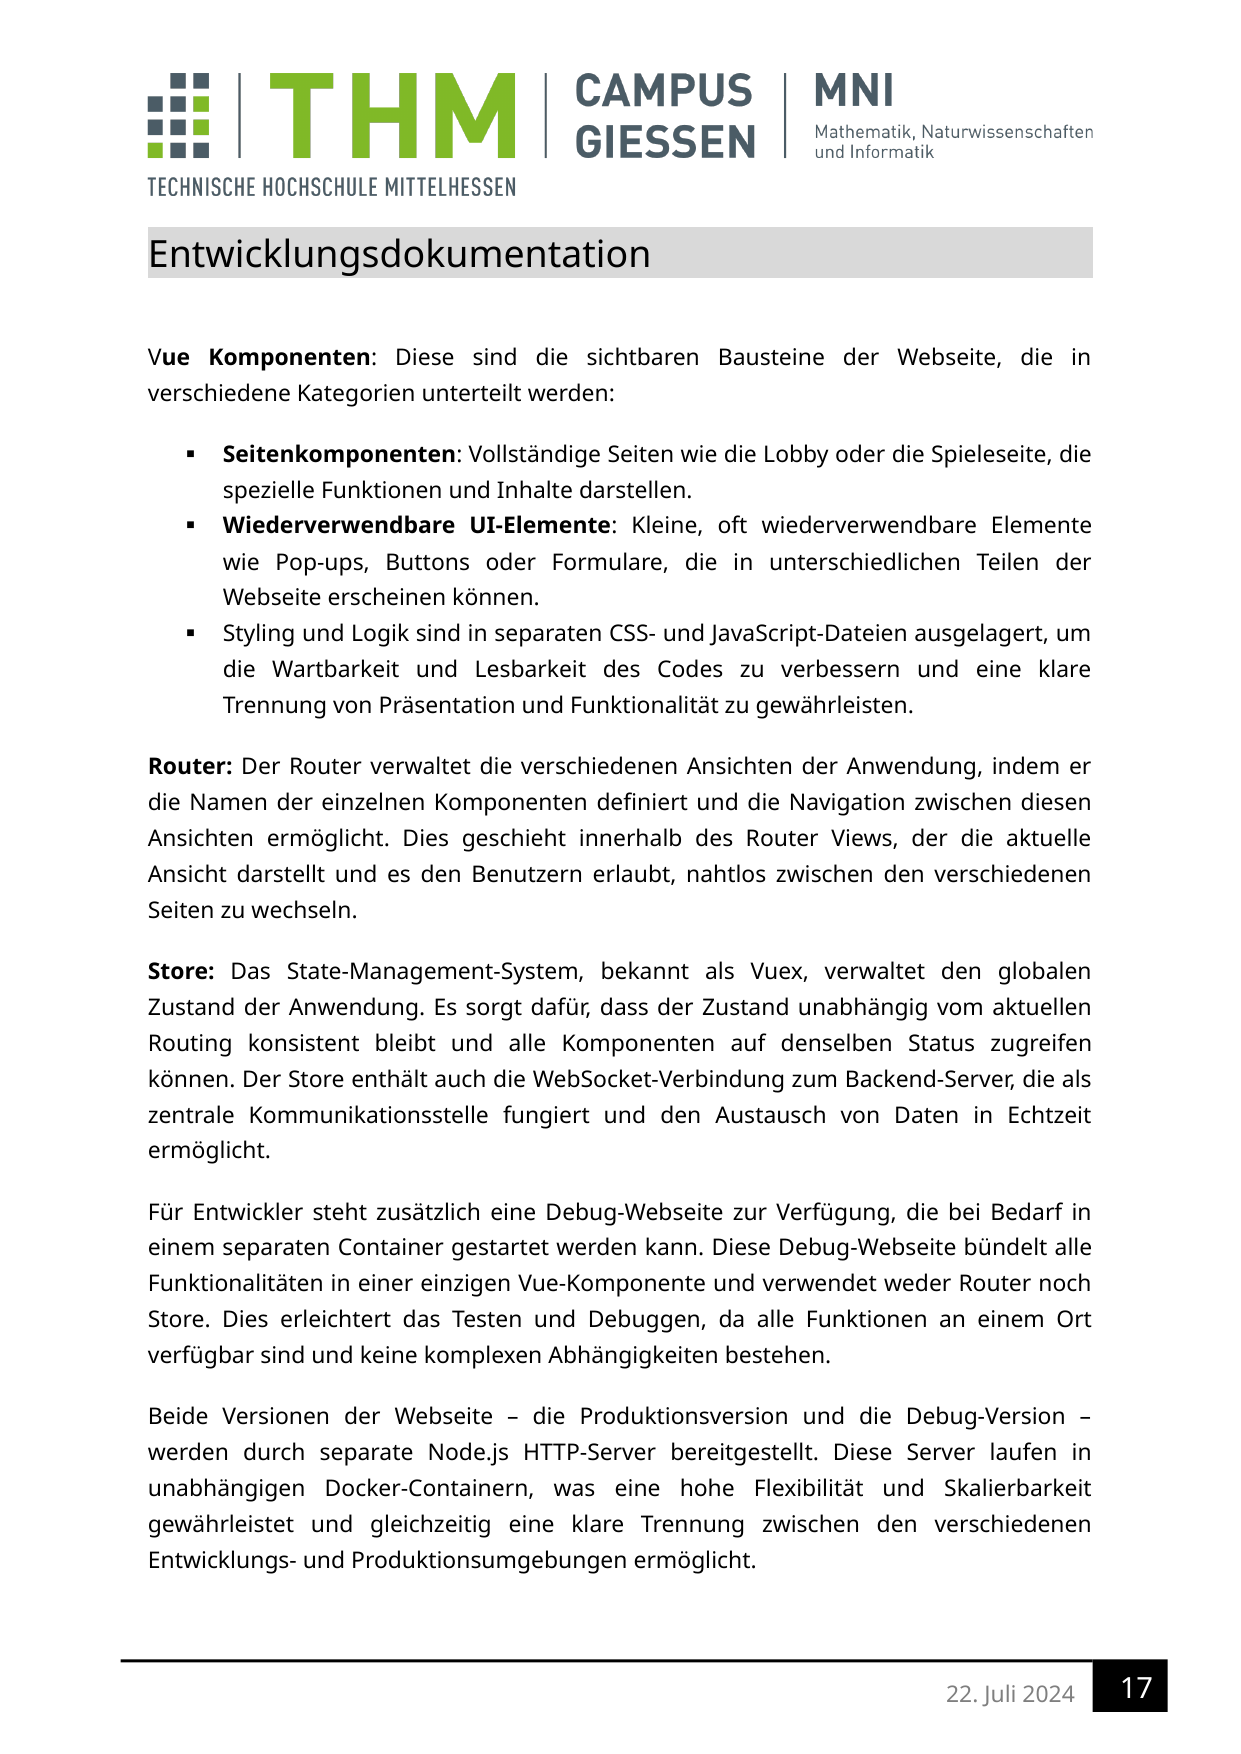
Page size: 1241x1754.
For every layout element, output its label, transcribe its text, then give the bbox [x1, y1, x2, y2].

text Vue Komponenten: Diese sind die sichtbaren Bausteine der Webseite, die in verschiedene Kategorien unterteilt werden: [148, 341, 1093, 408]
text Beide Versionen der Webseite – die Produktionsversion und die Debug-Version – werden durch separate Node.js HTTP-Server bereitgestellt. Diese Server laufen in unabhängigen Docker-Containern, was eine hohe Flexibilität und Skalierbarkeit gewährleistet und gleichzeitig eine klare Trennung zwischen den verschiedenen Entwicklungs- und Produktionsumgebungen ermöglicht. [148, 1400, 1093, 1575]
text Store: Das State-Management-System, bekannt als Vuex, verwaltet den globalen Zustand der Anwendung. Es sorgt dafür, dass der Zustand unabhängig vom aktuellen Routing konsistent bleibt und alle Komponenten auf denselben Status zugreifen können. Der Store enthält auch die WebSocket-Verbindung zum Backend-Server, die als zentrale Kommunikationsstelle fungiert und den Austausch von Daten in Echtzeit ermöglicht. [148, 955, 1093, 1166]
list Wiederverwendbare UI-Elemente: Kleine, oft wiederverwendbare Elemente wie Pop-ups, Buttons oder Formulare, die in unterschiedlichen Teilen der Webseite erscheinen können. [185, 509, 1093, 613]
text Router: Der Router verwaltet die verschiedenen Ansichten der Anwendung, indem er die Namen der einzelnen Komponenten definiert und die Navigation zwischen diesen Ansichten ermöglicht. Dies geschieht innerhalb des Router Views, der die aktuelle Ansicht darstellt und es den Benutzern erlaubt, nahtlos zwischen den verschiedenen Seiten zu wechseln. [148, 750, 1093, 925]
list Seitenkomponenten: Vollständige Seiten wie die Lobby oder die Spieleseite, die spezielle Funktionen und Inhalte darstellen. [185, 438, 1093, 505]
text Für Entwickler steht zusätzlich eine Debug-Webseite zur Verfügung, die bei Bedarf in einem separaten Container gestartet werden kann. Diese Debug-Webseite bündelt alle Funktionalitäten in einer einzigen Vue-Komponente und verwendet weder Router noch Store. Dies erleichtert das Testen und Debuggen, da alle Funktionen an einem Ort verfügbar sind und keine komplexen Abhängigkeiten bestehen. [148, 1195, 1093, 1370]
picture [147, 73, 1093, 196]
list Styling und Logik sind in separaten CSS- und JavaScript-Dateien ausgelagert, um die Wartbarkeit und Lesbarkeit des Codes zu verbessern und eine klare Trennung von Präsentation und Funktionalität zu gewährleisten. [185, 617, 1093, 720]
